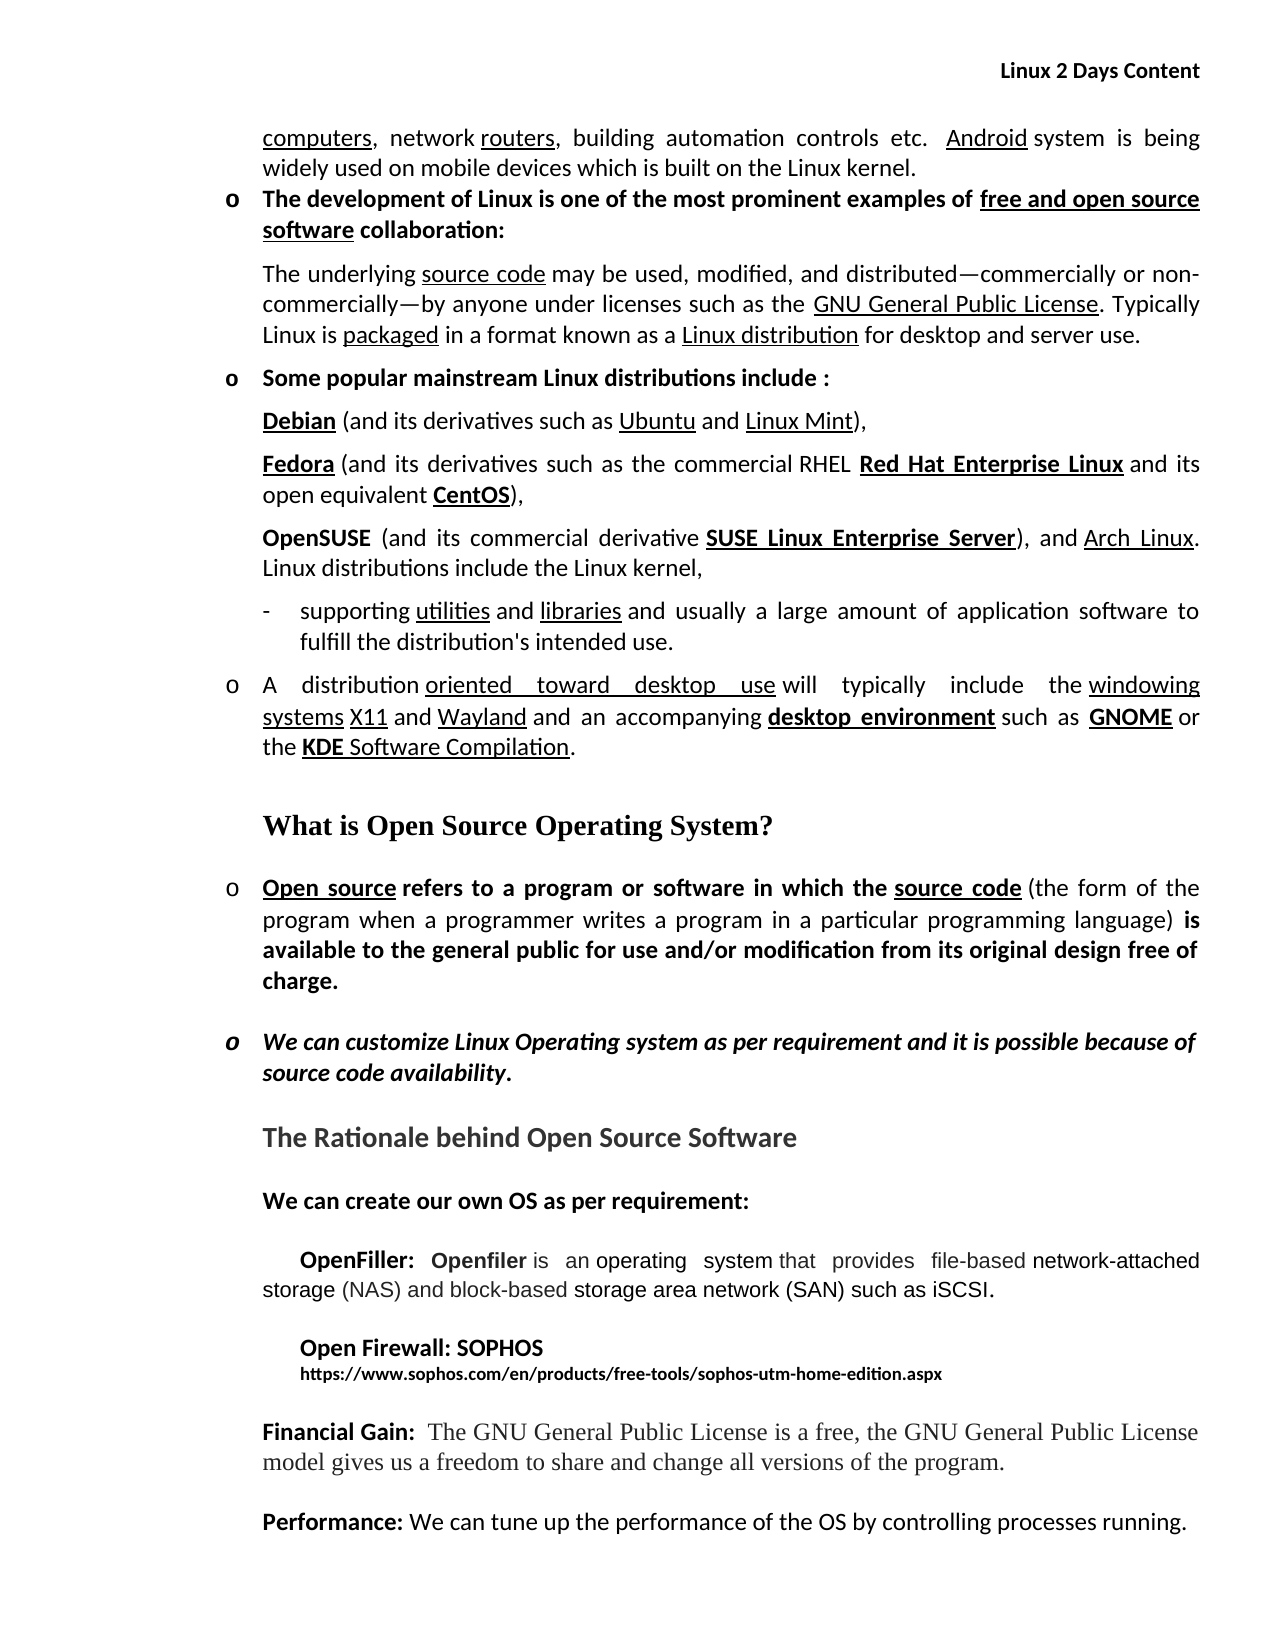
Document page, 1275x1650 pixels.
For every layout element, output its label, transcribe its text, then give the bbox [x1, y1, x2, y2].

text OpenFiller: Openfiler is an operating system that provides file-based network-attached storage (NAS) and block-based storage area network (SAN) such as iSCSI. [262, 1244, 1200, 1303]
text The Rationale behind Open Source Software [262, 1119, 1200, 1154]
list A distribution oriented toward desktop use will typically include the windowing systems X11 and Wayland and an accompanying desktop environment such as GNOME or the KDE Software Compilation. [225, 669, 1200, 762]
list Some popular mainstream Linux distributions include : [225, 362, 1200, 393]
text Financial Gain: The GNU General Public License is a free, the GNU General Public License model gives us a freedom to share and change all versions of the program. [262, 1416, 1200, 1475]
list Open source refers to a program or software in which the source code (the form of the program when a programmer writes a program in a particular programming language) is available to the general public for use and/or modification from its original design free of charge. [225, 872, 1200, 995]
text Open Firewall: SOPHOS [262, 1332, 1200, 1363]
text Debian (and its derivatives such as Ubuntu and Linux Mint), [262, 405, 1200, 436]
text We can create our own OS as per requirement: [262, 1185, 1200, 1215]
list We can customize Linux Operating system as per requirement and it is possible because of source code availability. [225, 1026, 1200, 1088]
list supporting utilities and libraries and usually a large amount of application software to fulfill the distribution's intended use. [262, 596, 1200, 657]
list The development of Linux is one of the most prominent examples of free and open source software collaboration: [225, 183, 1200, 245]
text Performance: We can tune up the performance of the OS by controlling processes running. [262, 1506, 1200, 1536]
text OpenSUSE (and its commercial derivative SUSE Linux Enterprise Server), and Arch Linux. Linux distributions include the Linux kernel, [262, 522, 1200, 583]
text https://www.sophos.com/en/products/free-tools/sophos-utm-home-edition.aspx [262, 1363, 1200, 1386]
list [225, 122, 1200, 183]
list What is Open Source Operating System? [262, 808, 1200, 841]
text The underlying source code may be used, modified, and distributed—commercially or non-commercially—by anyone under licenses such as the GNU General Public License. Typically Linux is packaged in a format known as a Linux distribution for desktop and server use. [262, 258, 1200, 349]
text Fedora (and its derivatives such as the commercial RHEL Red Hat Enterprise Linux and its open equivalent CentOS), [262, 448, 1200, 509]
